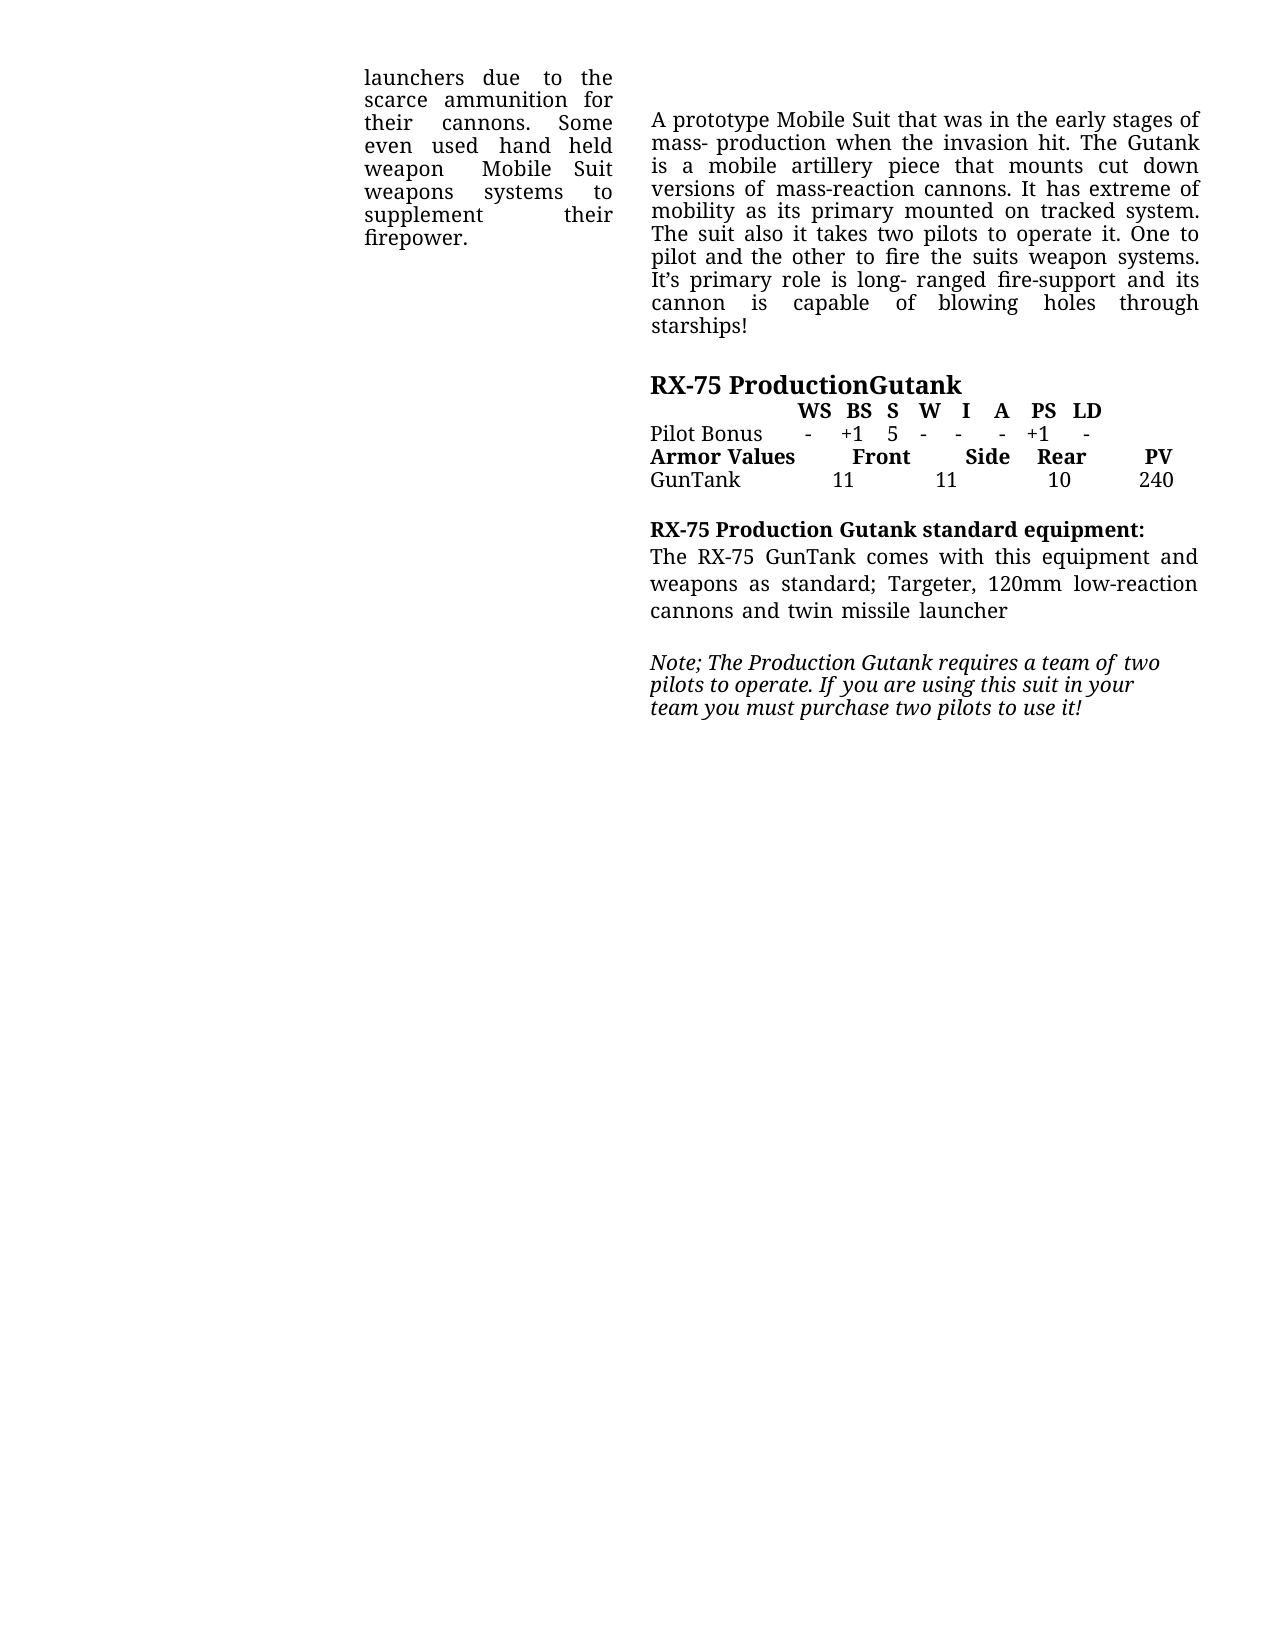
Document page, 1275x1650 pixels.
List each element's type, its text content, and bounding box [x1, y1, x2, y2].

subtitle WS BS S W I A PS LD [797, 400, 1214, 423]
text Note; The Production Gutank requires a team of two pilots to operate. If you are using this suit in your team you must purchase two pilots to use it! [650, 652, 1182, 720]
text GunTank 11 11 10 240 [650, 469, 1214, 492]
subtitle Armor Values Front Side Rear PV [650, 446, 1214, 469]
text A prototype Mobile Suit that was in the early stages of mass- production when the invasion hit. The Gutank is a mobile artillery piece that mounts cut down versions of mass-reaction cannons. It has extreme of mobility as its primary mounted on tracked system. The suit also it takes two pilots to operate it. One to pilot and the other to fire the suits weapon systems. It’s primary role is long- ranged fire-support and its cannon is capable of blowing holes through starships! [651, 109, 1199, 338]
text Pilot Bonus - +1 5 - - - +1 - [650, 423, 1214, 446]
subtitle RX-75 ProductionGutank [650, 372, 1214, 400]
subtitle RX-75 Production Gutank standard equipment: [650, 519, 1214, 542]
text The RX-75 GunTank comes with this equipment and weapons as standard; Targeter, 120mm low-reaction cannons and twin missile launcher [650, 542, 1198, 625]
